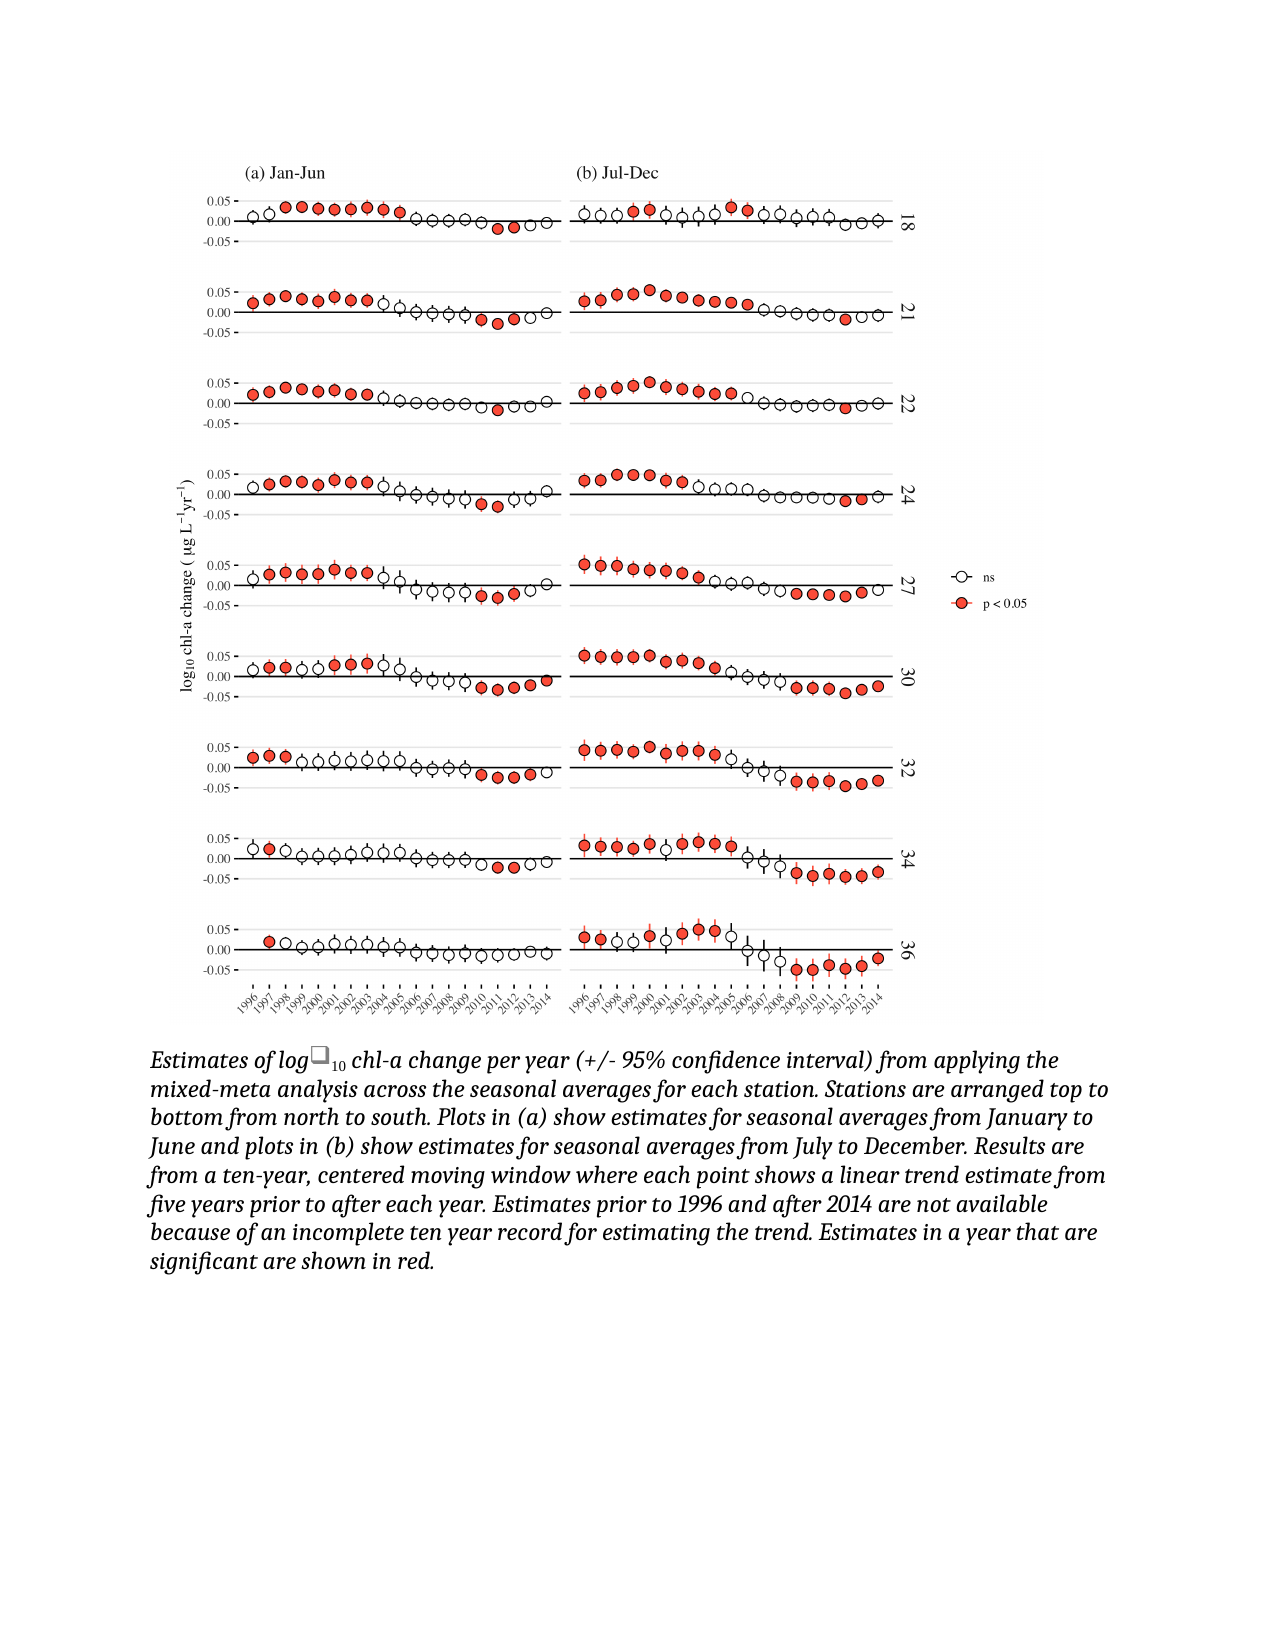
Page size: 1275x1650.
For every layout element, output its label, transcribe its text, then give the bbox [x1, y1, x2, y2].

picture [168, 150, 1044, 1025]
text Estimates of log chl-a change per year (+/- 95% confidence interval) from applying the mixed-meta analysis across the seasonal averages for each station. Stations are arranged top to bottom from north to south. Plots in (a) show estimates for seasonal averages from January to June and plots in (b) show estimates for seasonal averages from July to December. Results are from a ten-year, centered moving window where each point shows a linear trend estimate from five years prior to after each year. Estimates prior to 1996 and after 2014 are not available because of an incomplete ten year record for estimating the trend. Estimates in a year that are significant are shown in red. [150, 1046, 1125, 1276]
